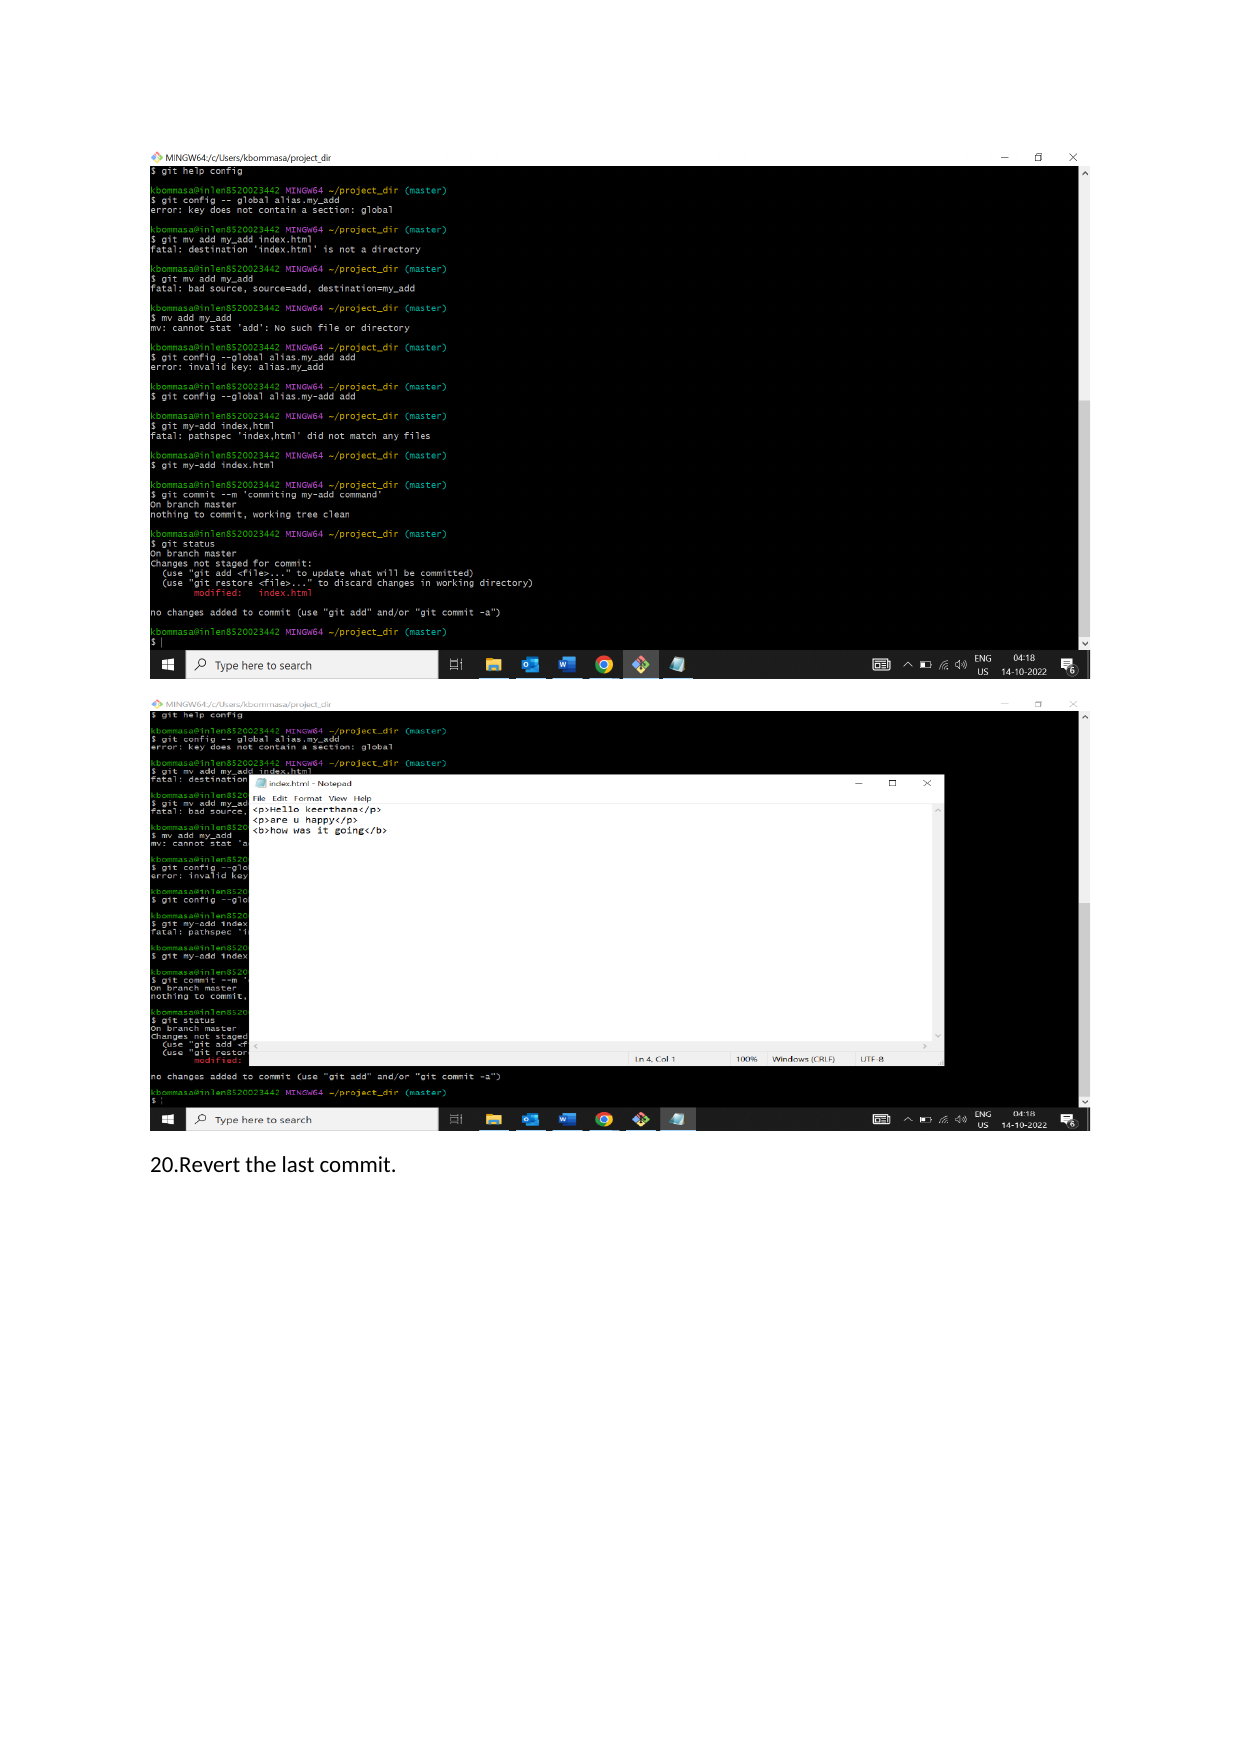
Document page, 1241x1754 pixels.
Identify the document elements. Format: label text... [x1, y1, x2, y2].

text 20.Revert the last commit. [150, 1150, 1090, 1178]
picture [150, 697, 1091, 1131]
picture [150, 150, 1091, 679]
